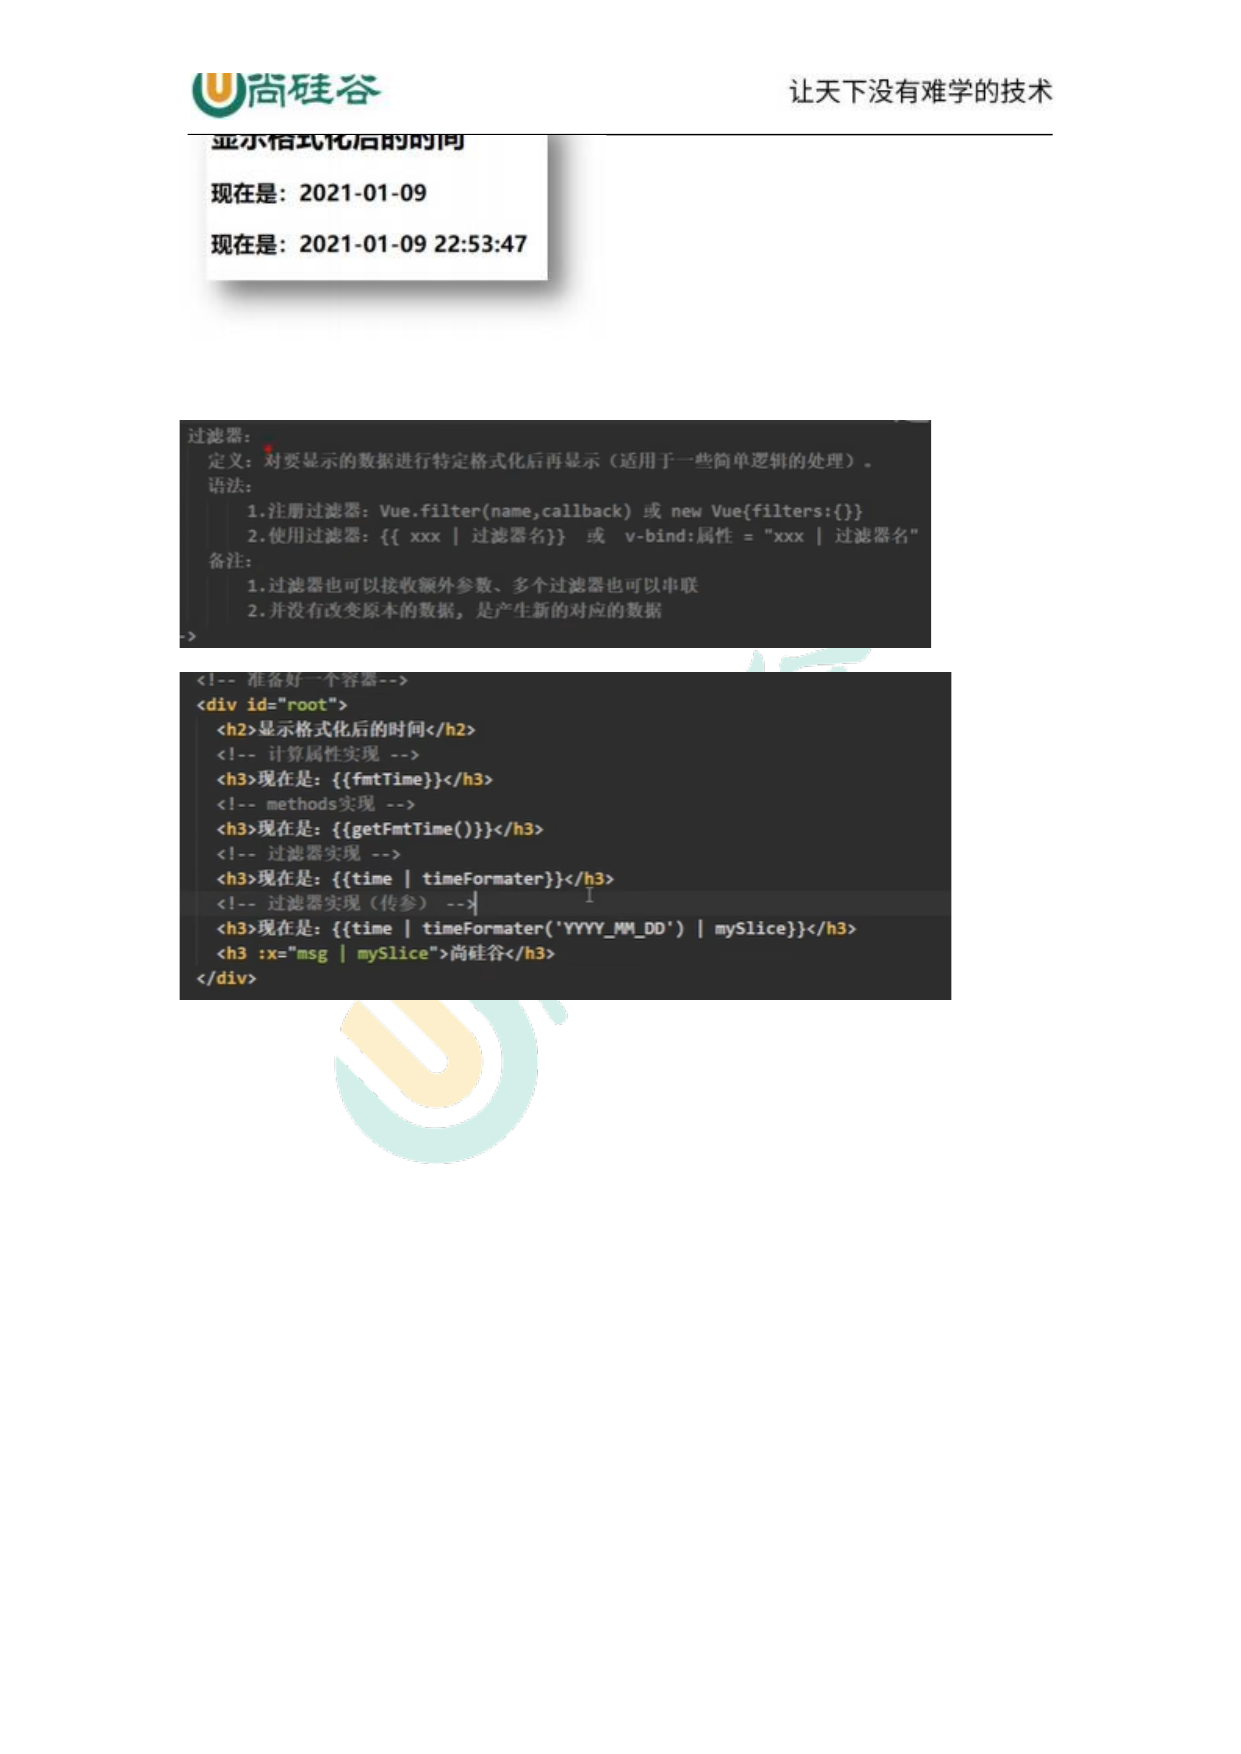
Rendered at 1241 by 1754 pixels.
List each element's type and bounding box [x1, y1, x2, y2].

picture [190, 73, 1056, 120]
picture [179, 420, 1052, 1312]
picture [179, 135, 607, 340]
